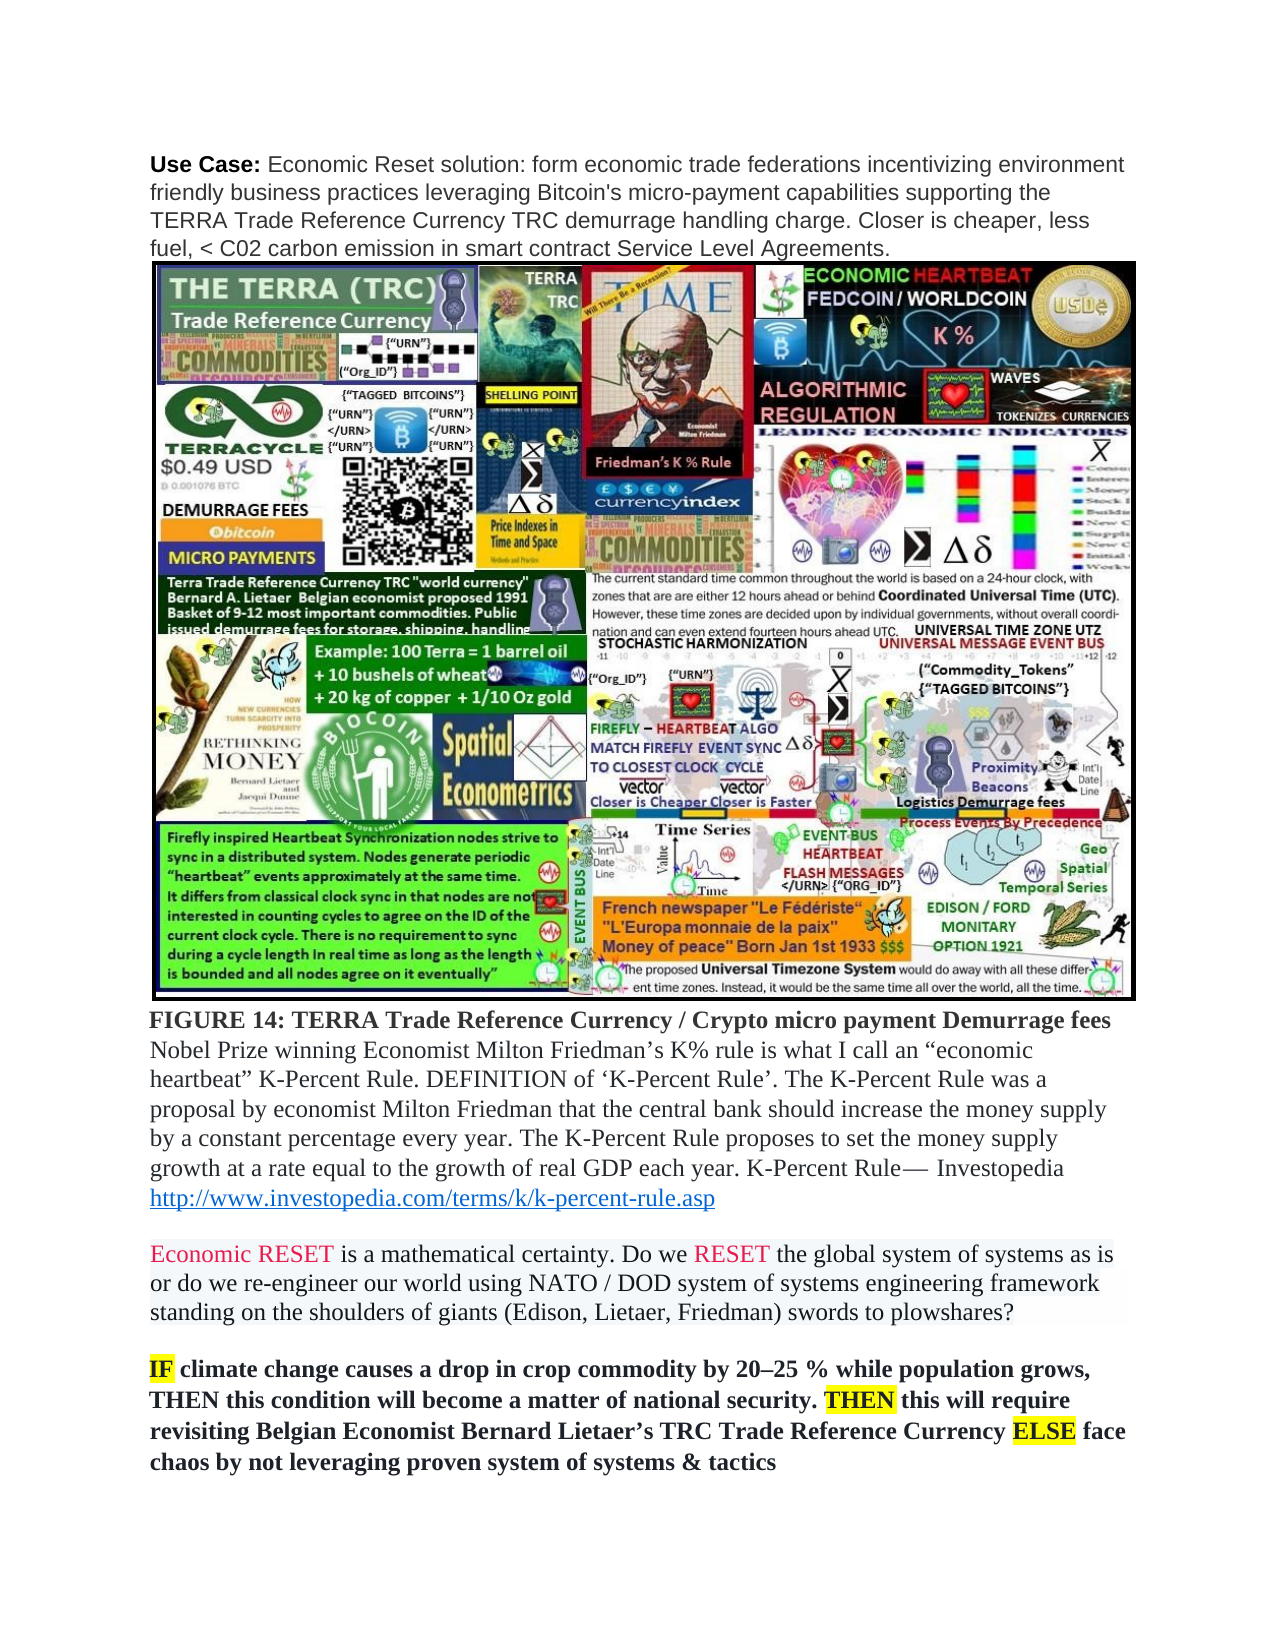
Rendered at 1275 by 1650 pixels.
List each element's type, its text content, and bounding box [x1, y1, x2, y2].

text Economic RESET is a mathematical certainty. Do we RESET the global system of systems as is or do we re-engineer our world using NATO / DOD system of systems engineering framework standing on the shoulders of giants (Edison, Lietaer, Friedman) swords to plowshares? [150, 1240, 1132, 1326]
picture [156, 265, 1131, 997]
text THEN this condition will become a matter of national security. THEN this will require revisiting Belgian Economist Bernard Lietaer’s TRC Trade Reference Currency ELSE face chaos by not leveraging proven system of systems & tactics [148, 1385, 1132, 1476]
text IF climate change causes a drop in crop commodity by 20–25 % while population grows, [148, 1354, 1132, 1383]
text Use Case: Economic Reset solution: form economic trade federations incentivizing environment friendly business practices leveraging Bitcoin's micro-payment capabilities supporting the TERRA Trade Reference Currency TRC demurrage handling charge. Closer is cheaper, less fuel, < C02 carbon emission in smart contract Service Level Agreements. [150, 151, 1132, 261]
text FIGURE 14: TERRA Trade Reference Currency / Crypto micro payment Demurrage fees Nobel Prize winning Economist Milton Friedman’s K% rule is what I call an “economic heartbeat” K-Percent Rule. DEFINITION of ‘K-Percent Rule’. The K-Percent Rule was a proposal by economist Milton Friedman that the central bank should increase the money supply by a constant percentage every year. The K-Percent Rule proposes to set the money supply growth at a rate equal to the growth of real GDP each year. K-Percent Rule — Investopedia http://www.investopedia.com/terms/k/k-percent-rule.asp [148, 1005, 1113, 1211]
